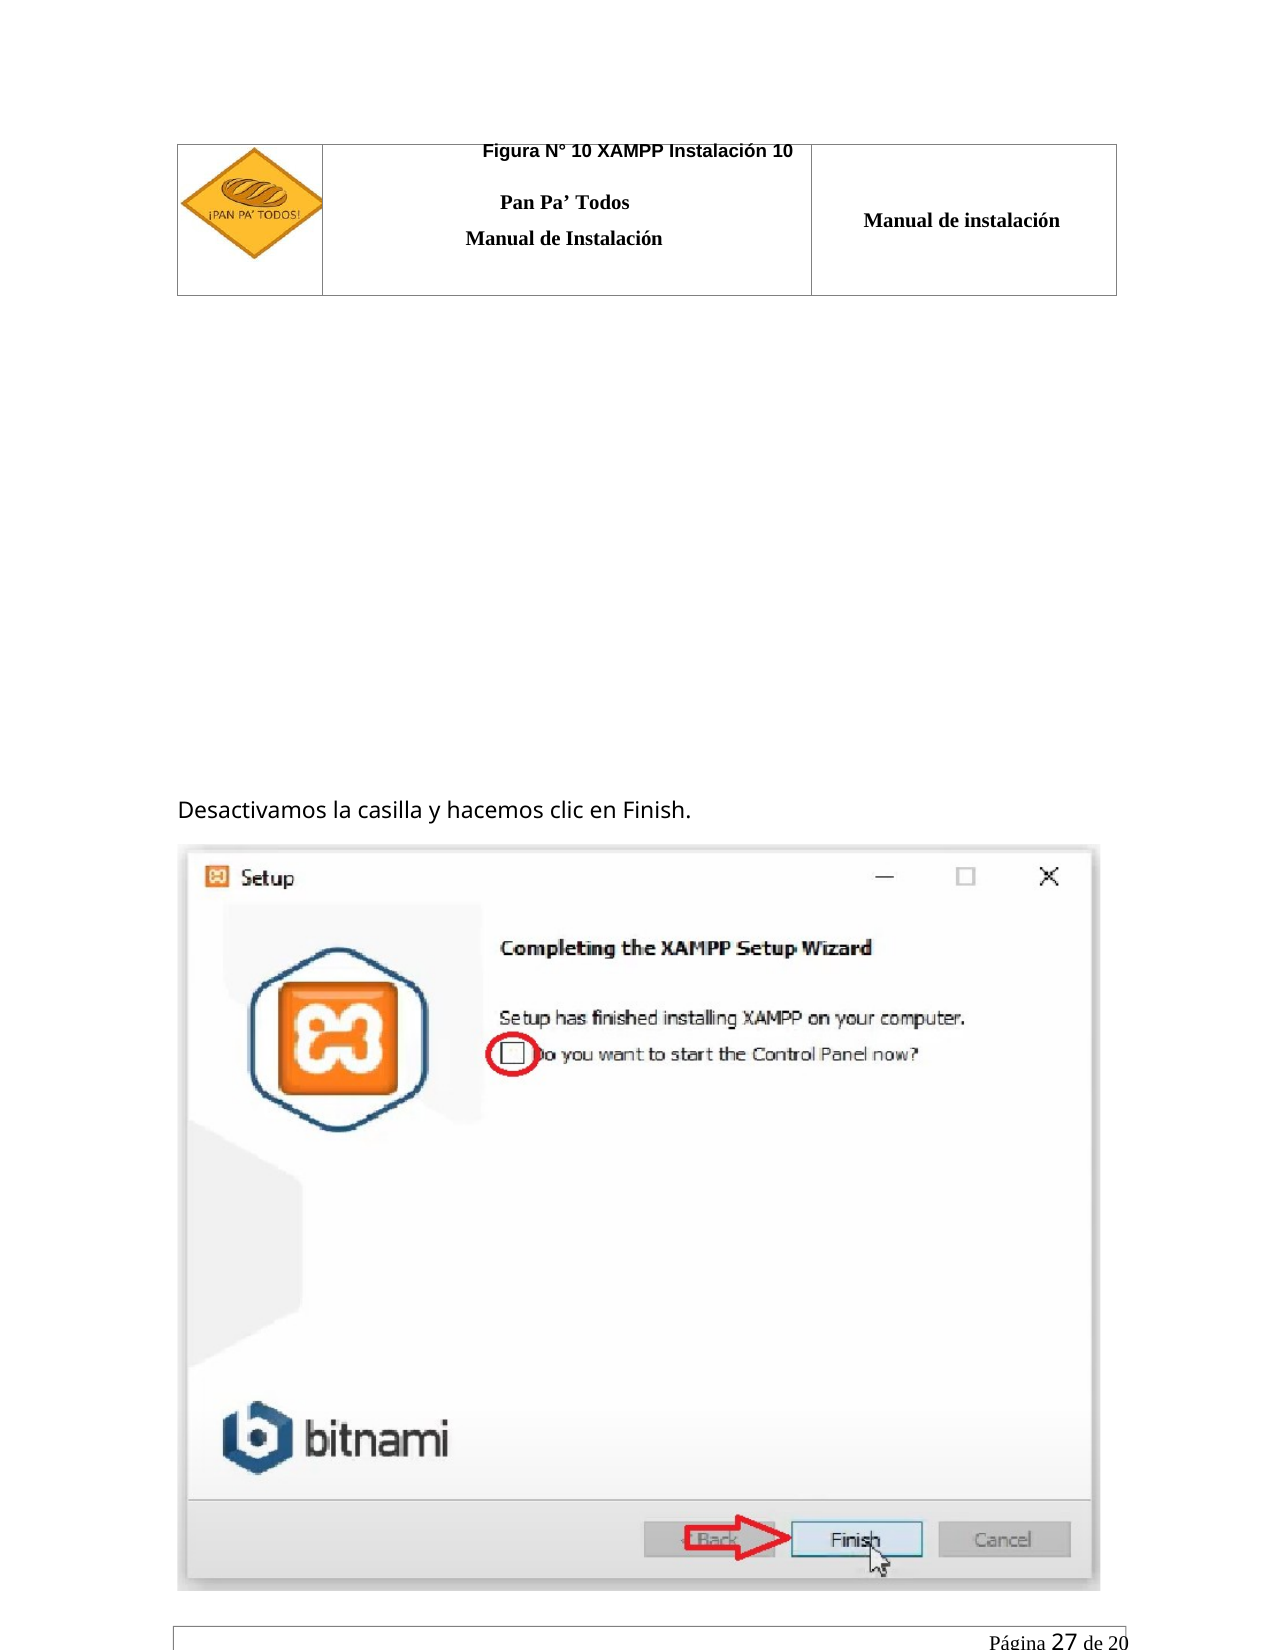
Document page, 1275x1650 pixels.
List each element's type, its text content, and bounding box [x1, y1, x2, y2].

picture [177, 844, 1101, 1591]
text Desactivamos la casilla y hacemos clic en Finish. [177, 794, 1129, 825]
picture [180, 147, 322, 262]
text Figura N° 10 XAMPP Instalación 10 [184, 139, 1091, 161]
